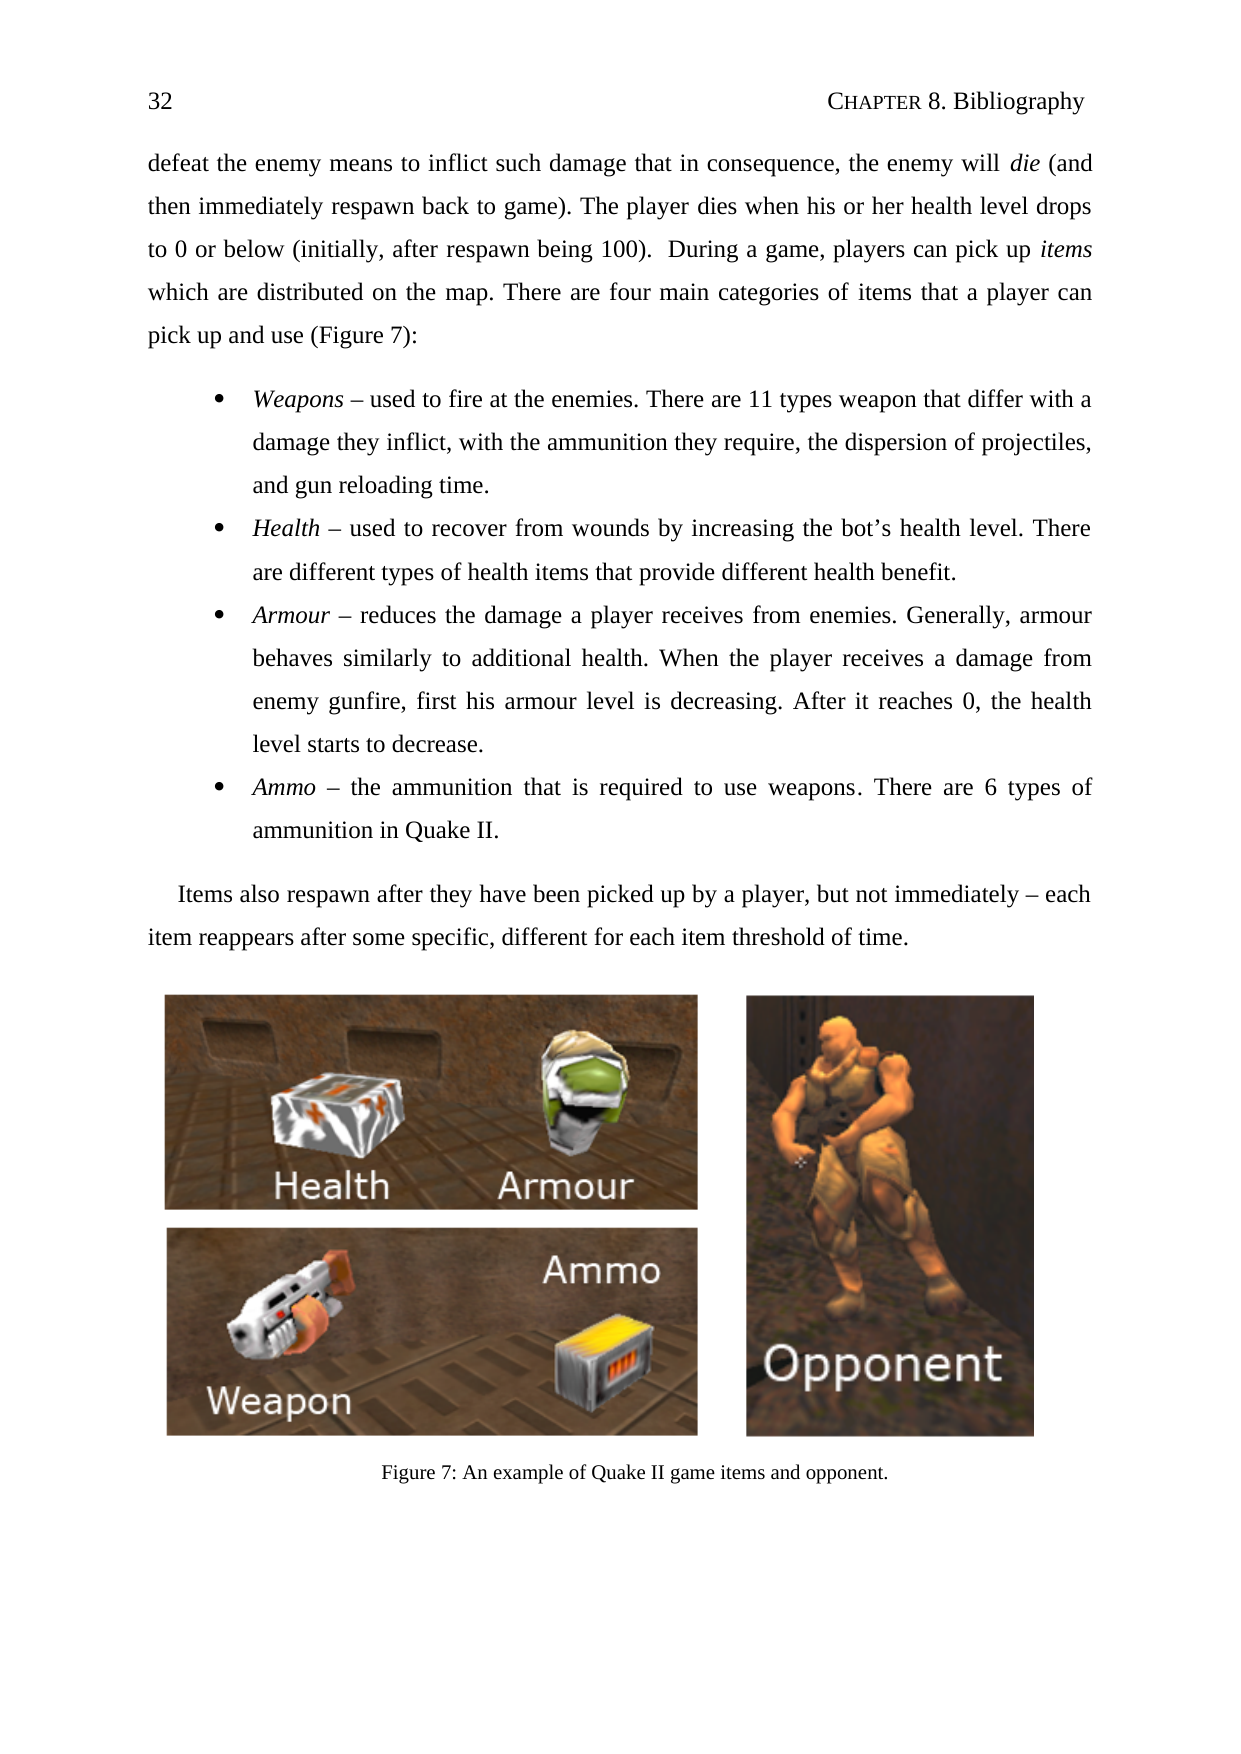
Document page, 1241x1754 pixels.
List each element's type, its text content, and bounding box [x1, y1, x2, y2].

picture [164, 1225, 701, 1439]
table_header [723, 986, 1104, 1460]
picture [746, 992, 1034, 1441]
list Ammo – the ammunition that is required to use weapons. There are 6 types of ammunition in Quake II. [215, 772, 1093, 844]
table_header [136, 986, 723, 1460]
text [148, 148, 1093, 349]
list Health – used to recover from wounds by increasing the bot’s health level. There are different types of health items that provide different health benefit. [215, 513, 1093, 585]
text Figure 7: An example of Quake II game items and opponent. [148, 1460, 1093, 1484]
text Items also respawn after they have been picked up by a player, but not immediately – each item reappears after some specific, different for each item threshold of time. [148, 879, 1093, 951]
list Armour – reduces the damage a player receives from enemies. Generally, armour behaves similarly to additional health. When the player receives a damage from enemy gunfire, first his armour level is decreasing. After it reaches 0, the health level starts to decrease. [215, 600, 1093, 758]
list Weapons – used to fire at the enemies. There are 11 types weapon that differ with a damage they inflict, with the ammunition they require, the dispersion of projectiles, and gun reloading time. [215, 384, 1093, 499]
picture [162, 992, 701, 1213]
